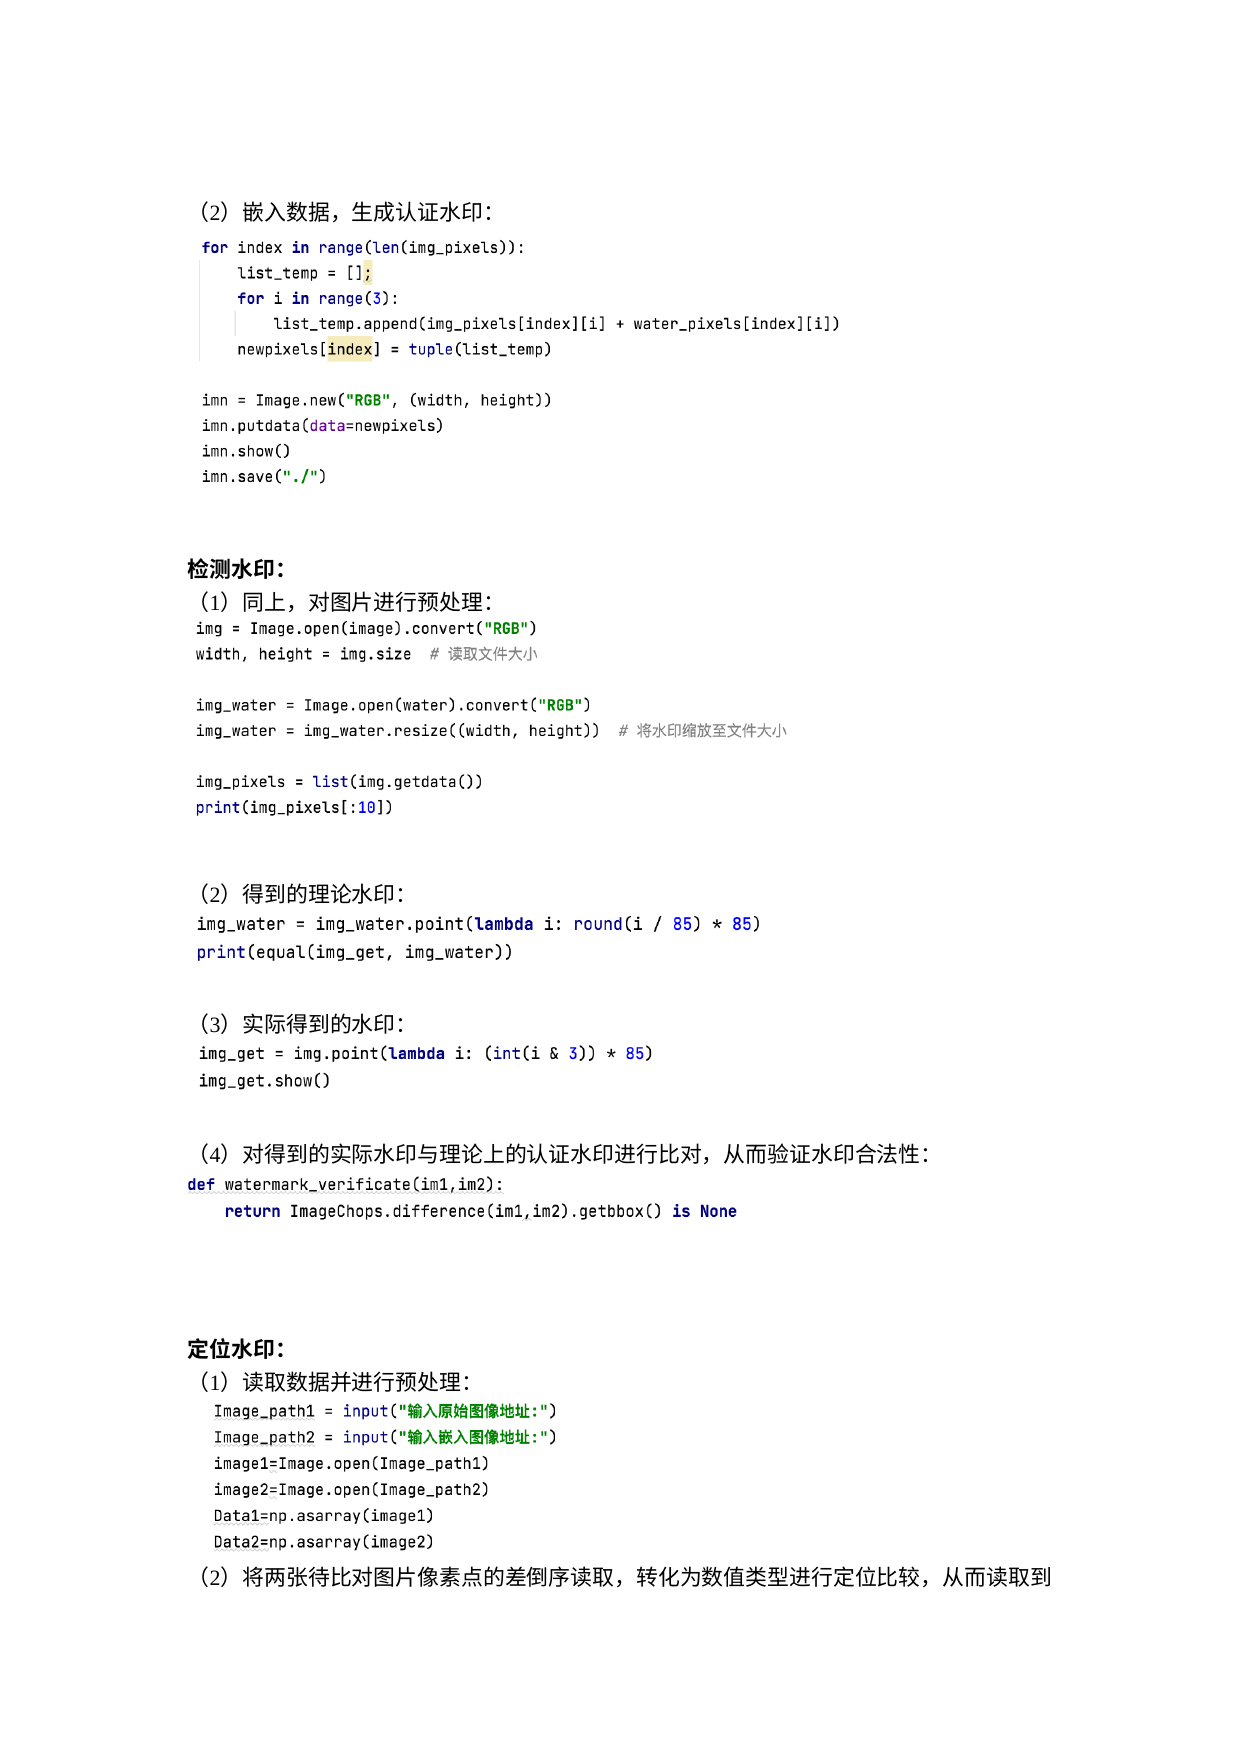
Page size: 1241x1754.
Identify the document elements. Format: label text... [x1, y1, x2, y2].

text （1）同上，对图片进行预处理： [187, 584, 1053, 617]
text 定位水印： [187, 1332, 1053, 1364]
text （1）读取数据并进行预处理： [187, 1364, 1053, 1397]
text （4）对得到的实际水印与理论上的认证水印进行比对，从而验证水印合法性： [187, 1137, 1053, 1169]
text （2）得到的理论水印： [187, 877, 1053, 909]
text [187, 1559, 1053, 1592]
text 检测水印： [187, 552, 1053, 584]
text （3）实际得到的水印： [187, 1007, 1053, 1039]
picture [187, 1397, 914, 1559]
picture [187, 1039, 935, 1096]
picture [187, 1169, 922, 1225]
picture [187, 617, 897, 823]
picture [187, 227, 897, 492]
text （2）嵌入数据，生成认证水印： [187, 194, 1053, 227]
picture [187, 909, 969, 968]
